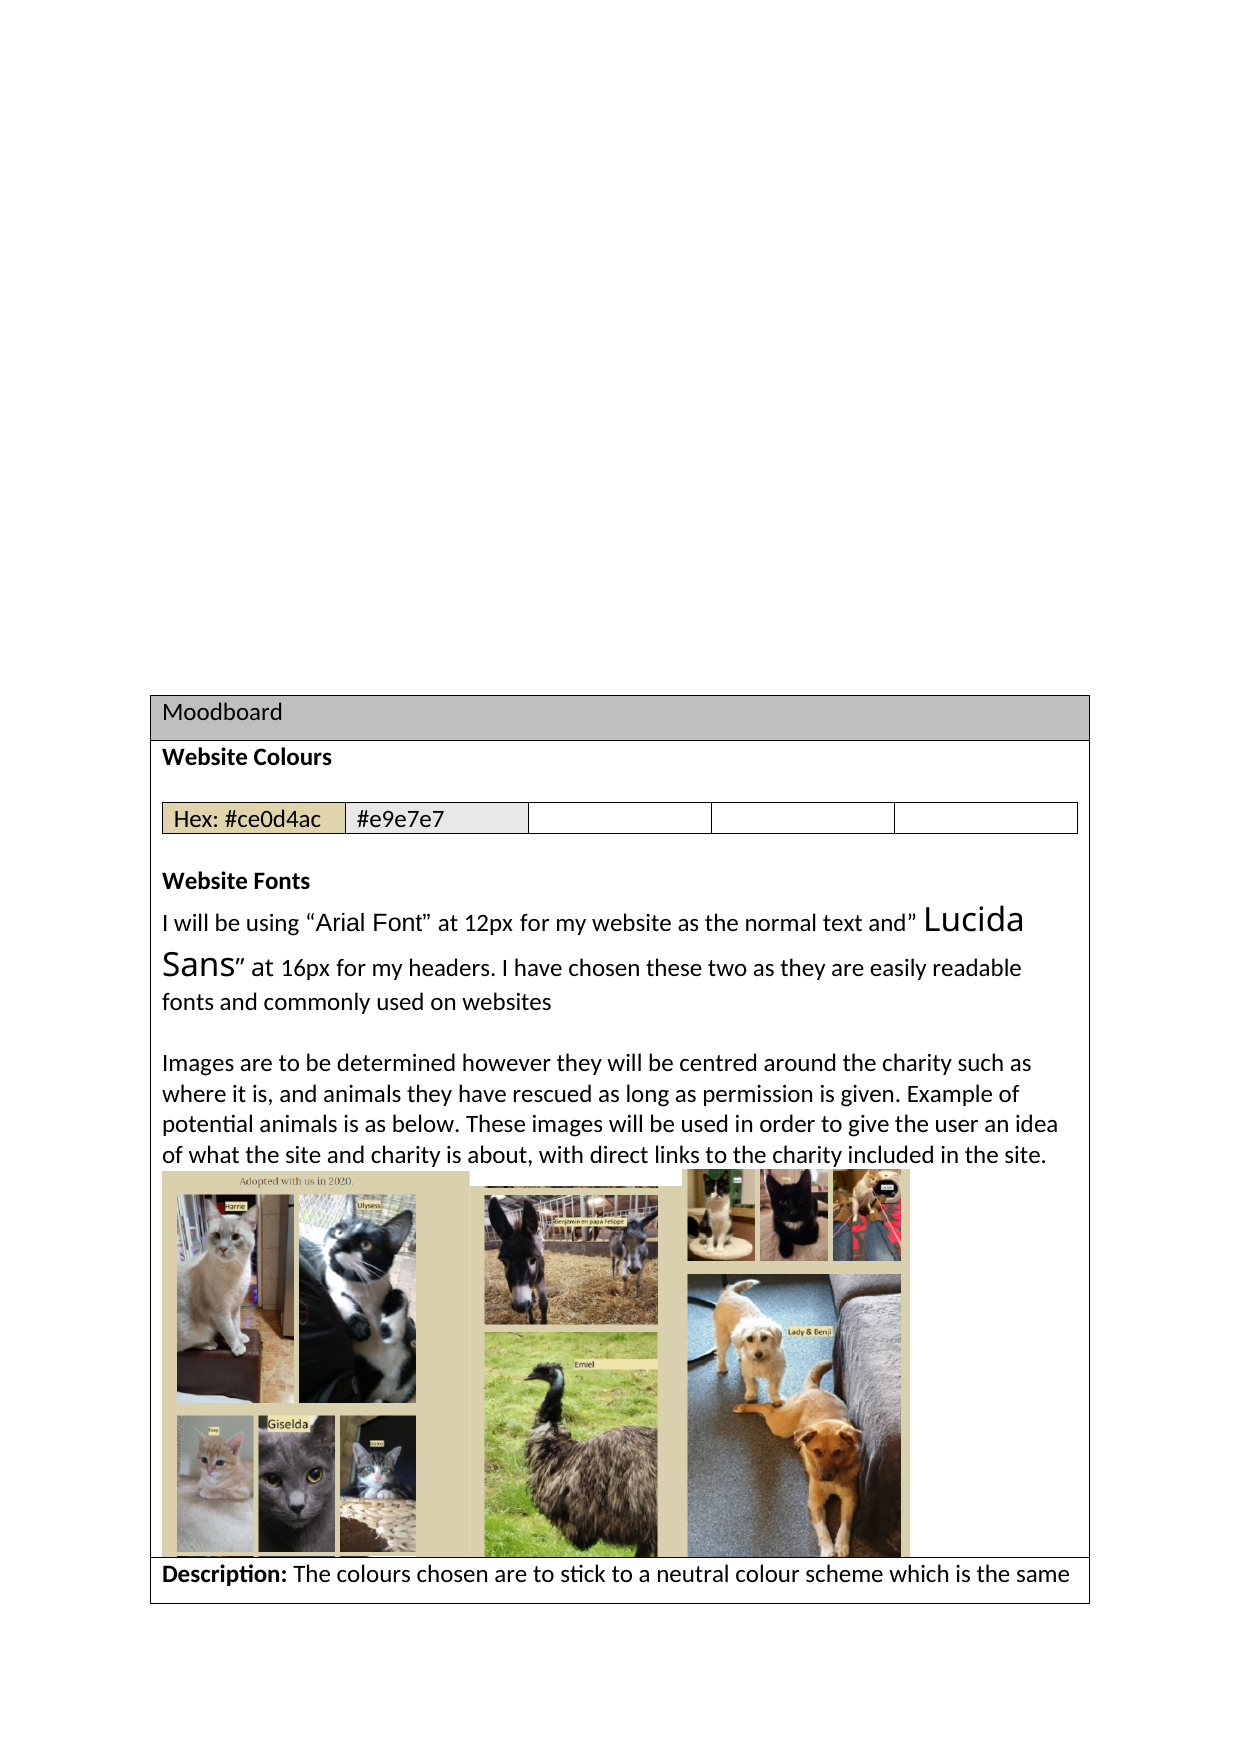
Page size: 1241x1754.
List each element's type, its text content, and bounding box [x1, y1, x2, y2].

table_header Moodboard [151, 696, 1089, 740]
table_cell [151, 1558, 1089, 1603]
picture [161, 1169, 911, 1557]
table_cell Website Colours Website Fonts I will be using “Arial Font” at 12px for my website as the normal text and” Lucida Sans” at 16px for my headers. I have chosen these two as they are easily readable fonts and commonly used on websites Images are to be determined however they will be centred around the charity such as where it is, and animals they have rescued as long as permission is given. Example of potential animals is as below. These images will be used in order to give the user an idea of what the site and charity is about, with direct links to the charity included in the site. [151, 741, 1089, 1557]
